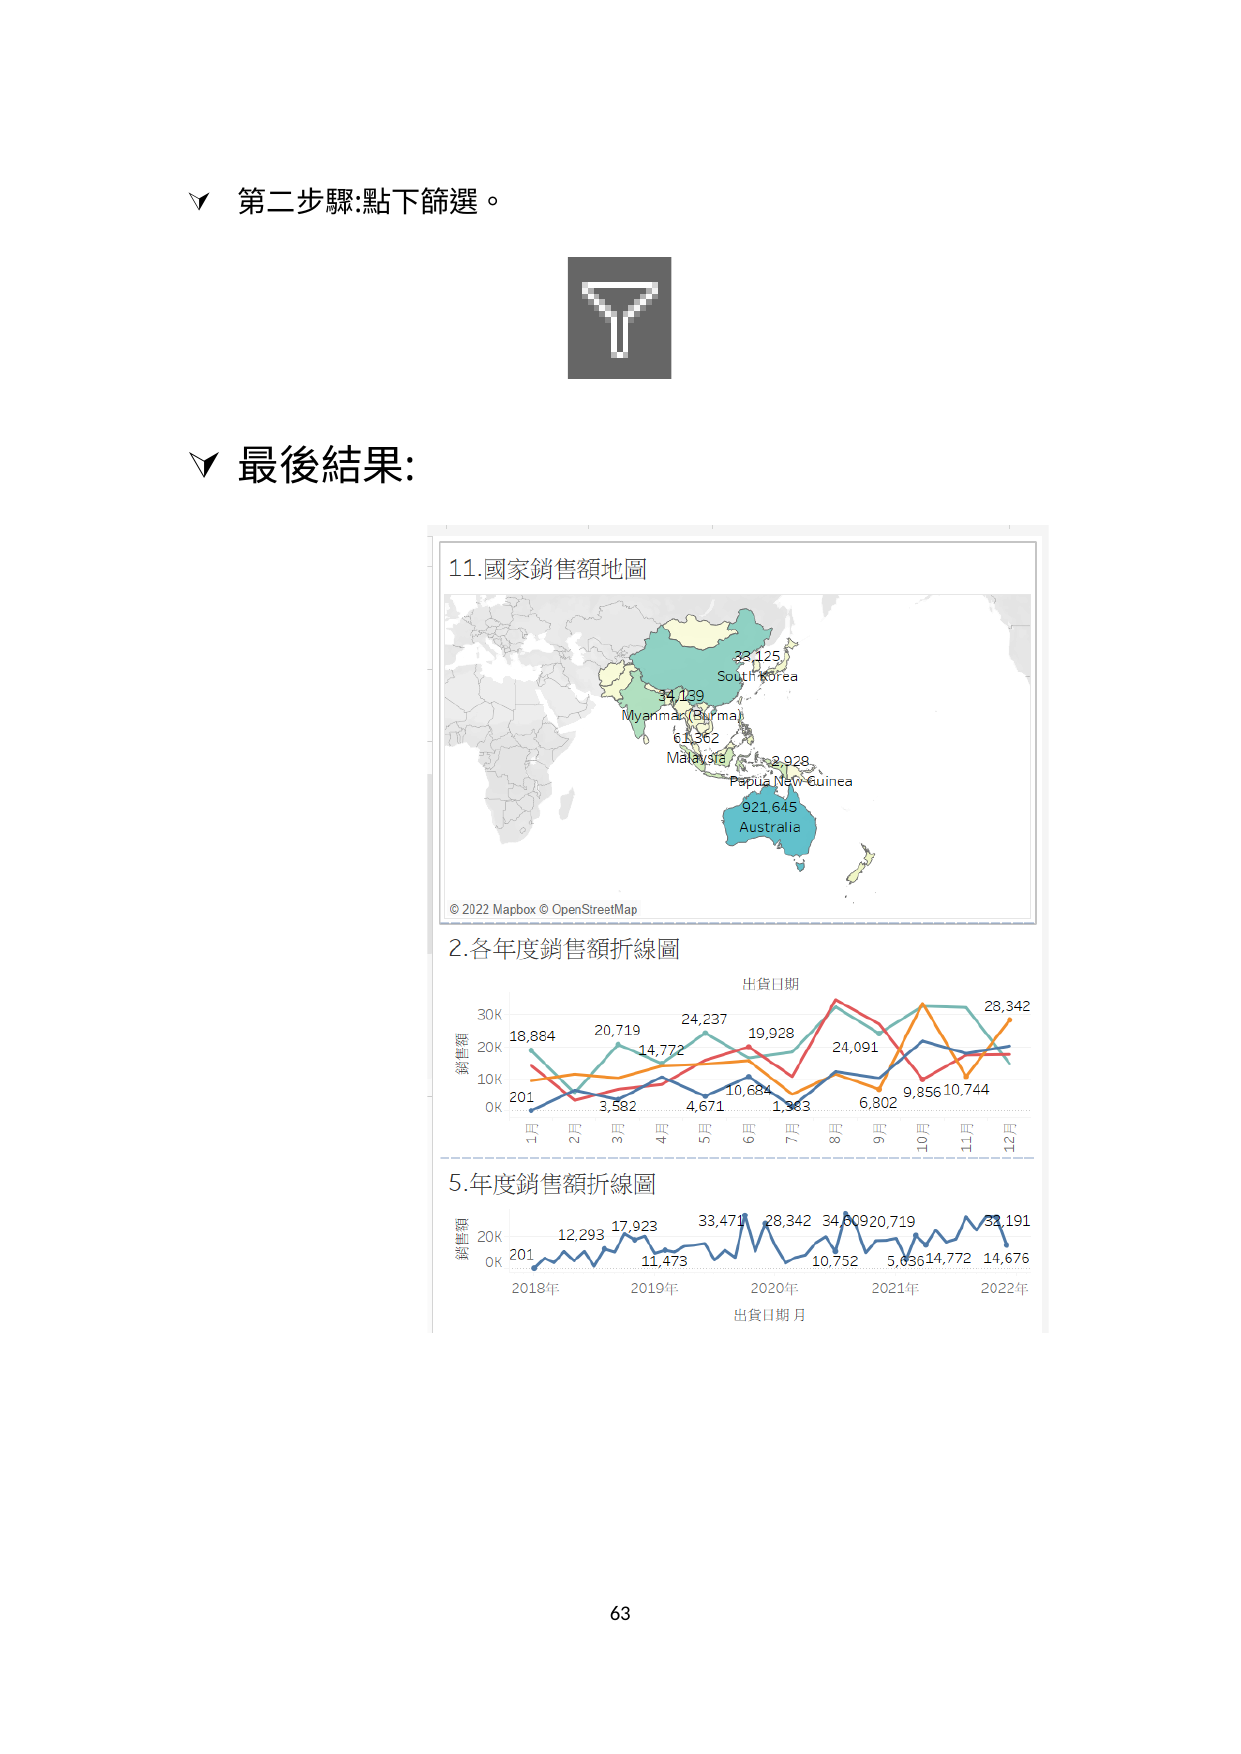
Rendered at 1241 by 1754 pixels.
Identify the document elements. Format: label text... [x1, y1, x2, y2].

list 第二步驟:點下篩選。 [187, 162, 1053, 237]
picture [565, 257, 675, 379]
list 最後結果: [187, 425, 1053, 500]
picture [426, 524, 1053, 1335]
